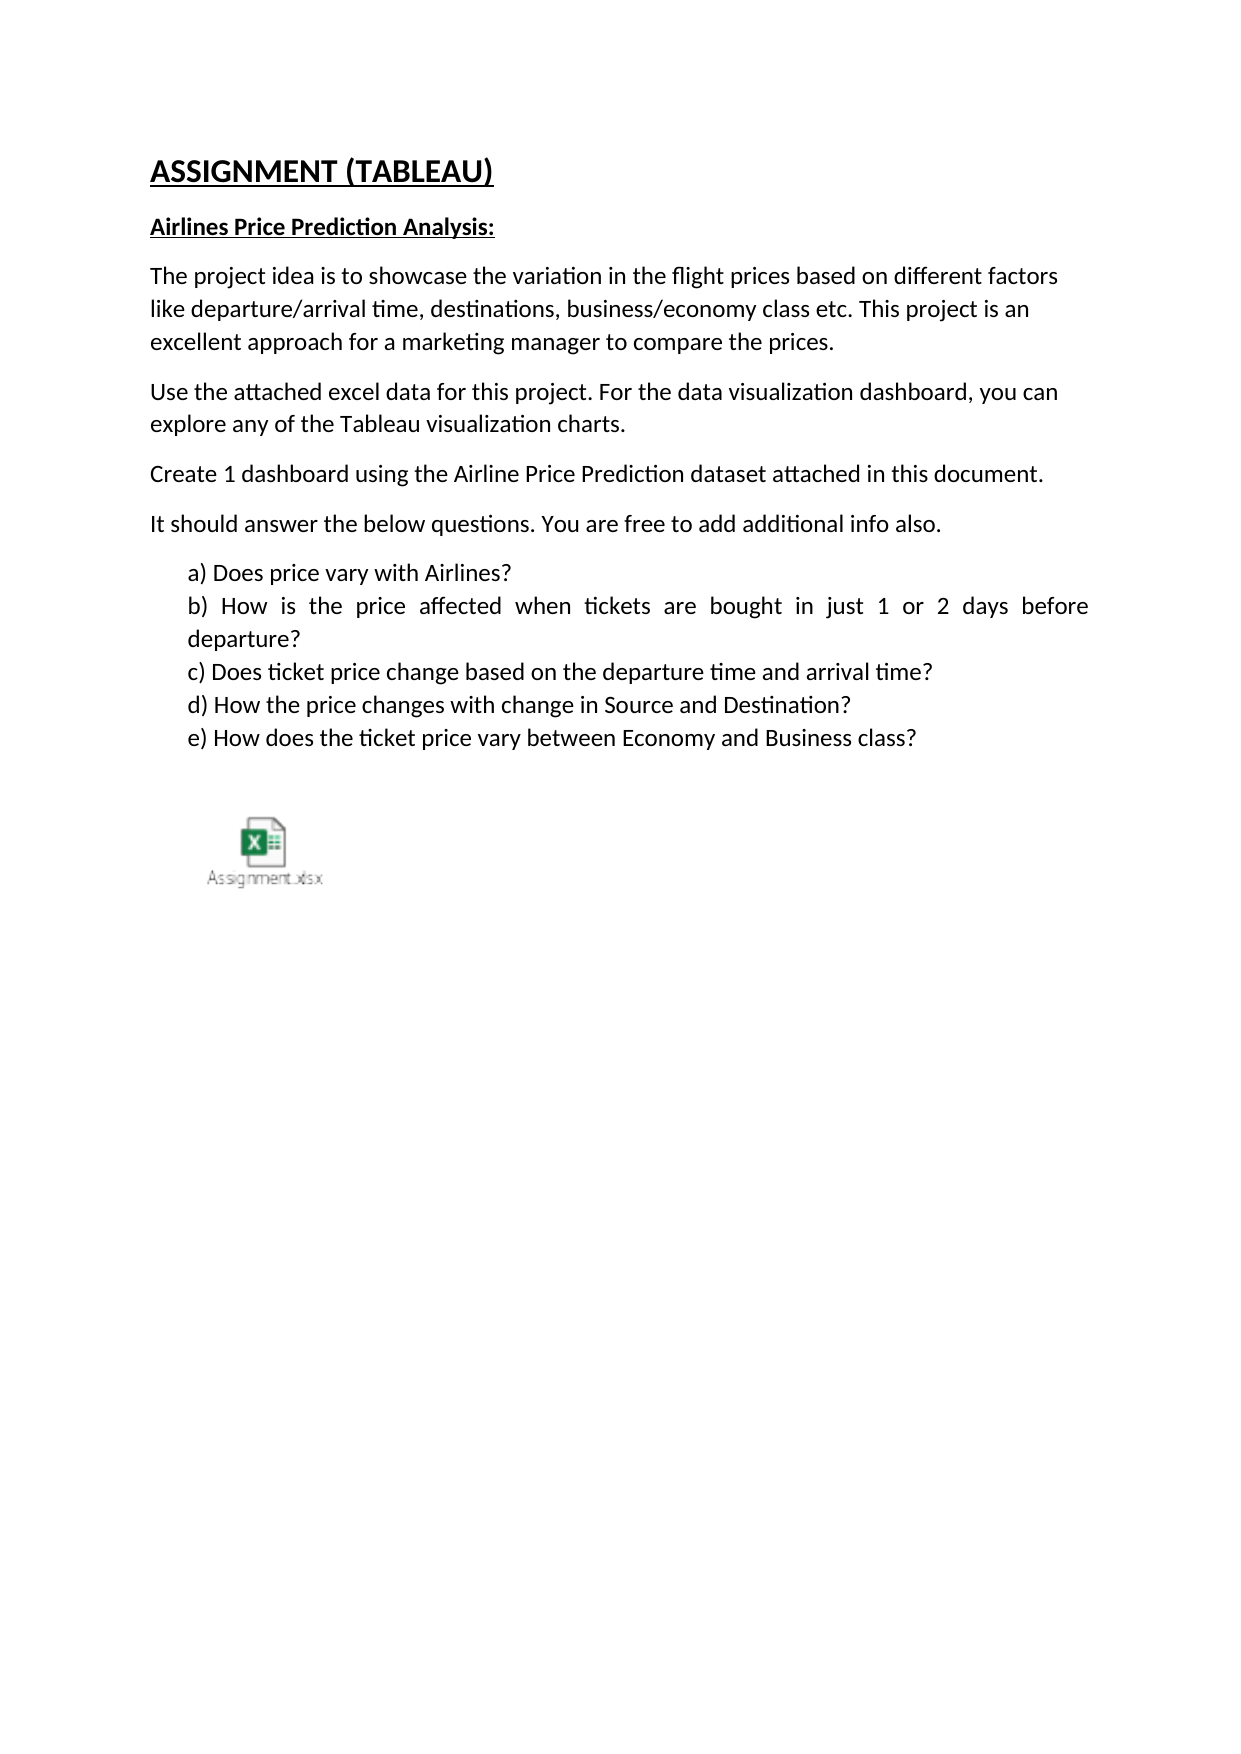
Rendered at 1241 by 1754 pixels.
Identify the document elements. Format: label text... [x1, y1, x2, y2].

list a) Does price vary with Airlines? [187, 557, 1090, 588]
text ASSIGNMENT (TABLEAU) [150, 150, 1090, 191]
list e) How does the ticket price vary between Economy and Business class? [187, 722, 1090, 752]
list c) Does ticket price change based on the departure time and arrival time? [187, 656, 1090, 687]
list d) How the price changes with change in Source and Destination? [187, 689, 1090, 719]
list b) How is the price affected when tickets are bought in just 1 or 2 days before departure? [187, 590, 1090, 654]
text It should answer the below questions. You are free to add additional info also. [150, 508, 1090, 538]
text Airlines Price Prediction Analysis: [150, 211, 1090, 241]
text Use the attached excel data for this project. For the data visualization dashboard, you can explore any of the Tableau visualization charts. [150, 376, 1090, 439]
text The project idea is to showcase the variation in the flight prices based on different factors like departure/arrival time, destinations, business/economy class etc. This project is an excellent approach for a marketing manager to compare the prices. [150, 260, 1090, 357]
text Create 1 dashboard using the Airline Price Prediction dataset attached in this document. [150, 458, 1090, 489]
